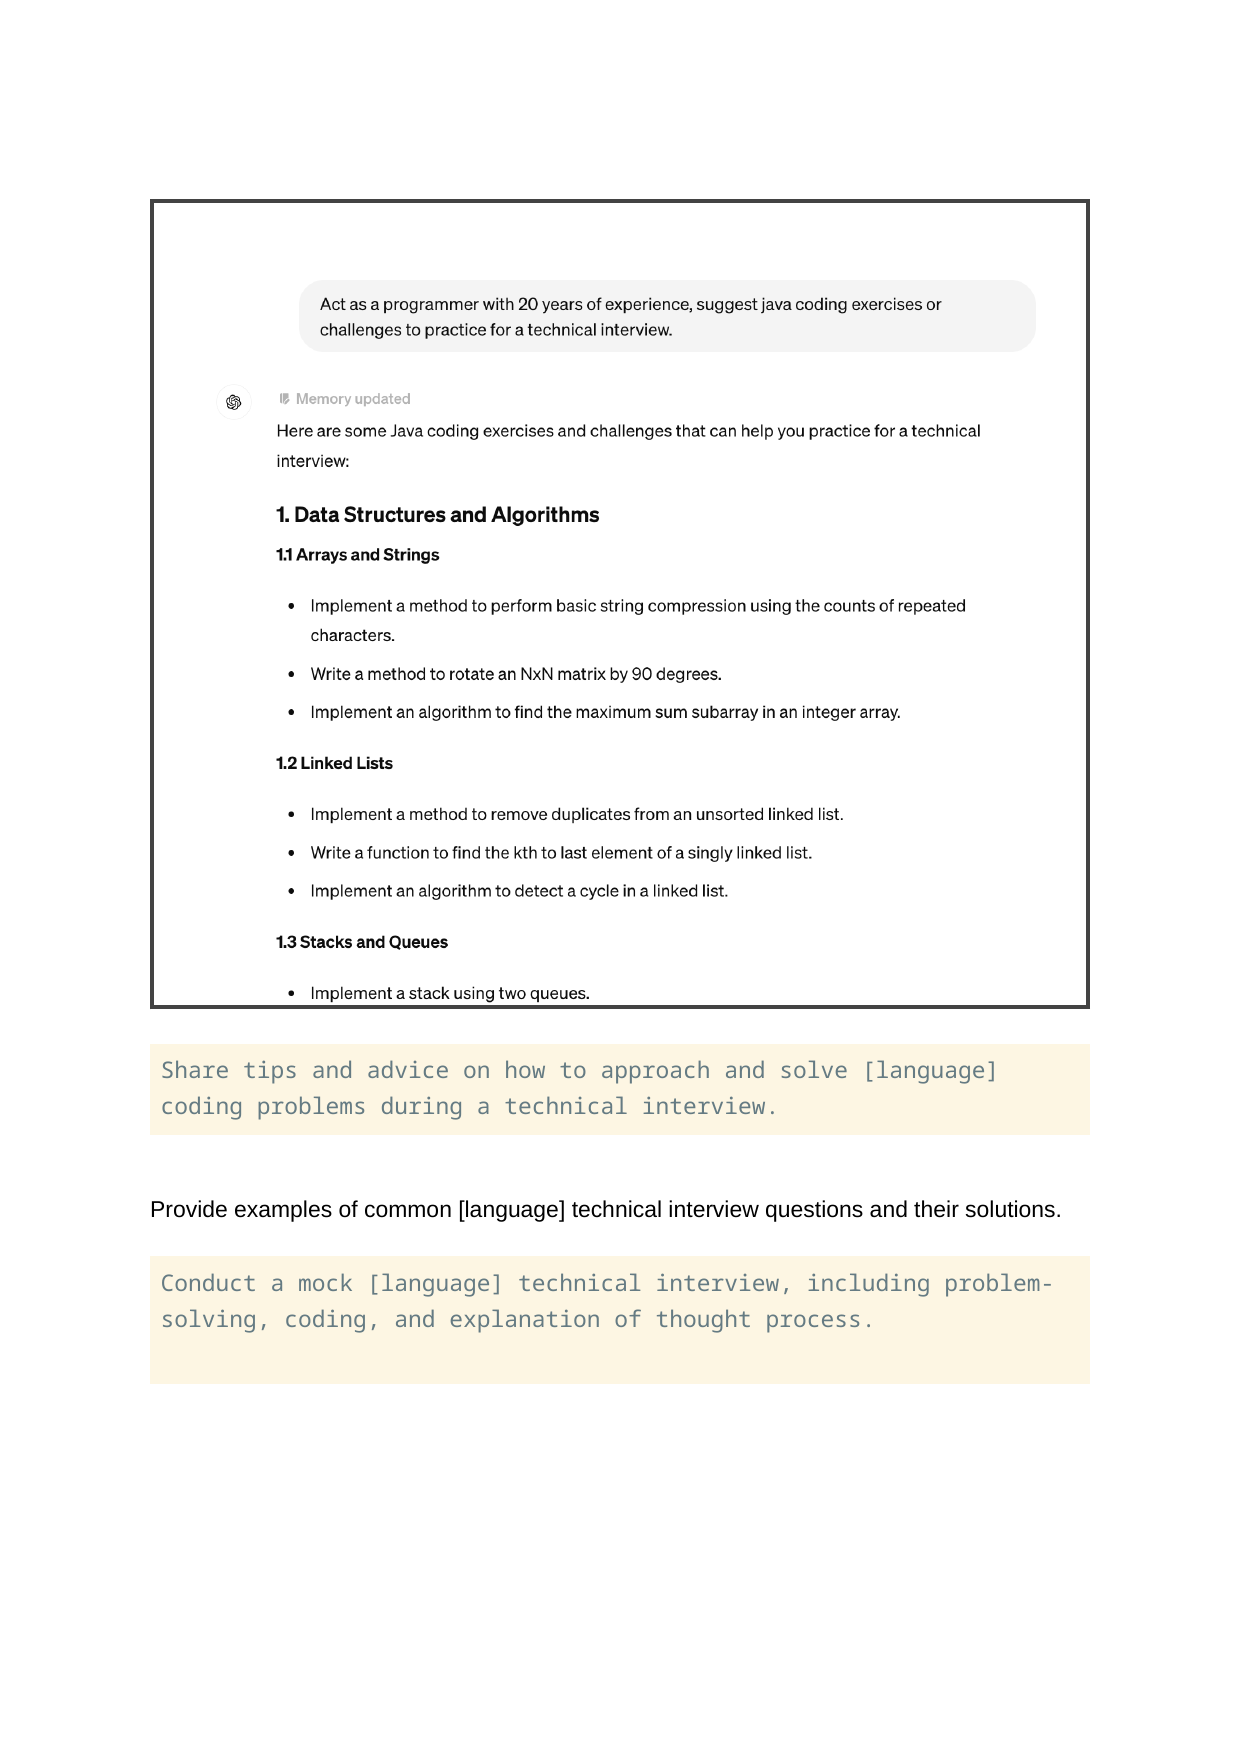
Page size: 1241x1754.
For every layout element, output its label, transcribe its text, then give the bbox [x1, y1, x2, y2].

table_header Share tips and advice on how to approach and solve [language] coding problems during a technical interview. [150, 1044, 1090, 1135]
text Provide examples of common [language] technical interview questions and their solutions. [150, 1196, 1090, 1222]
table_header Conduct a mock [language] technical interview, including problem-solving, coding, and explanation of thought process. [150, 1256, 1090, 1384]
picture [154, 203, 1086, 1005]
